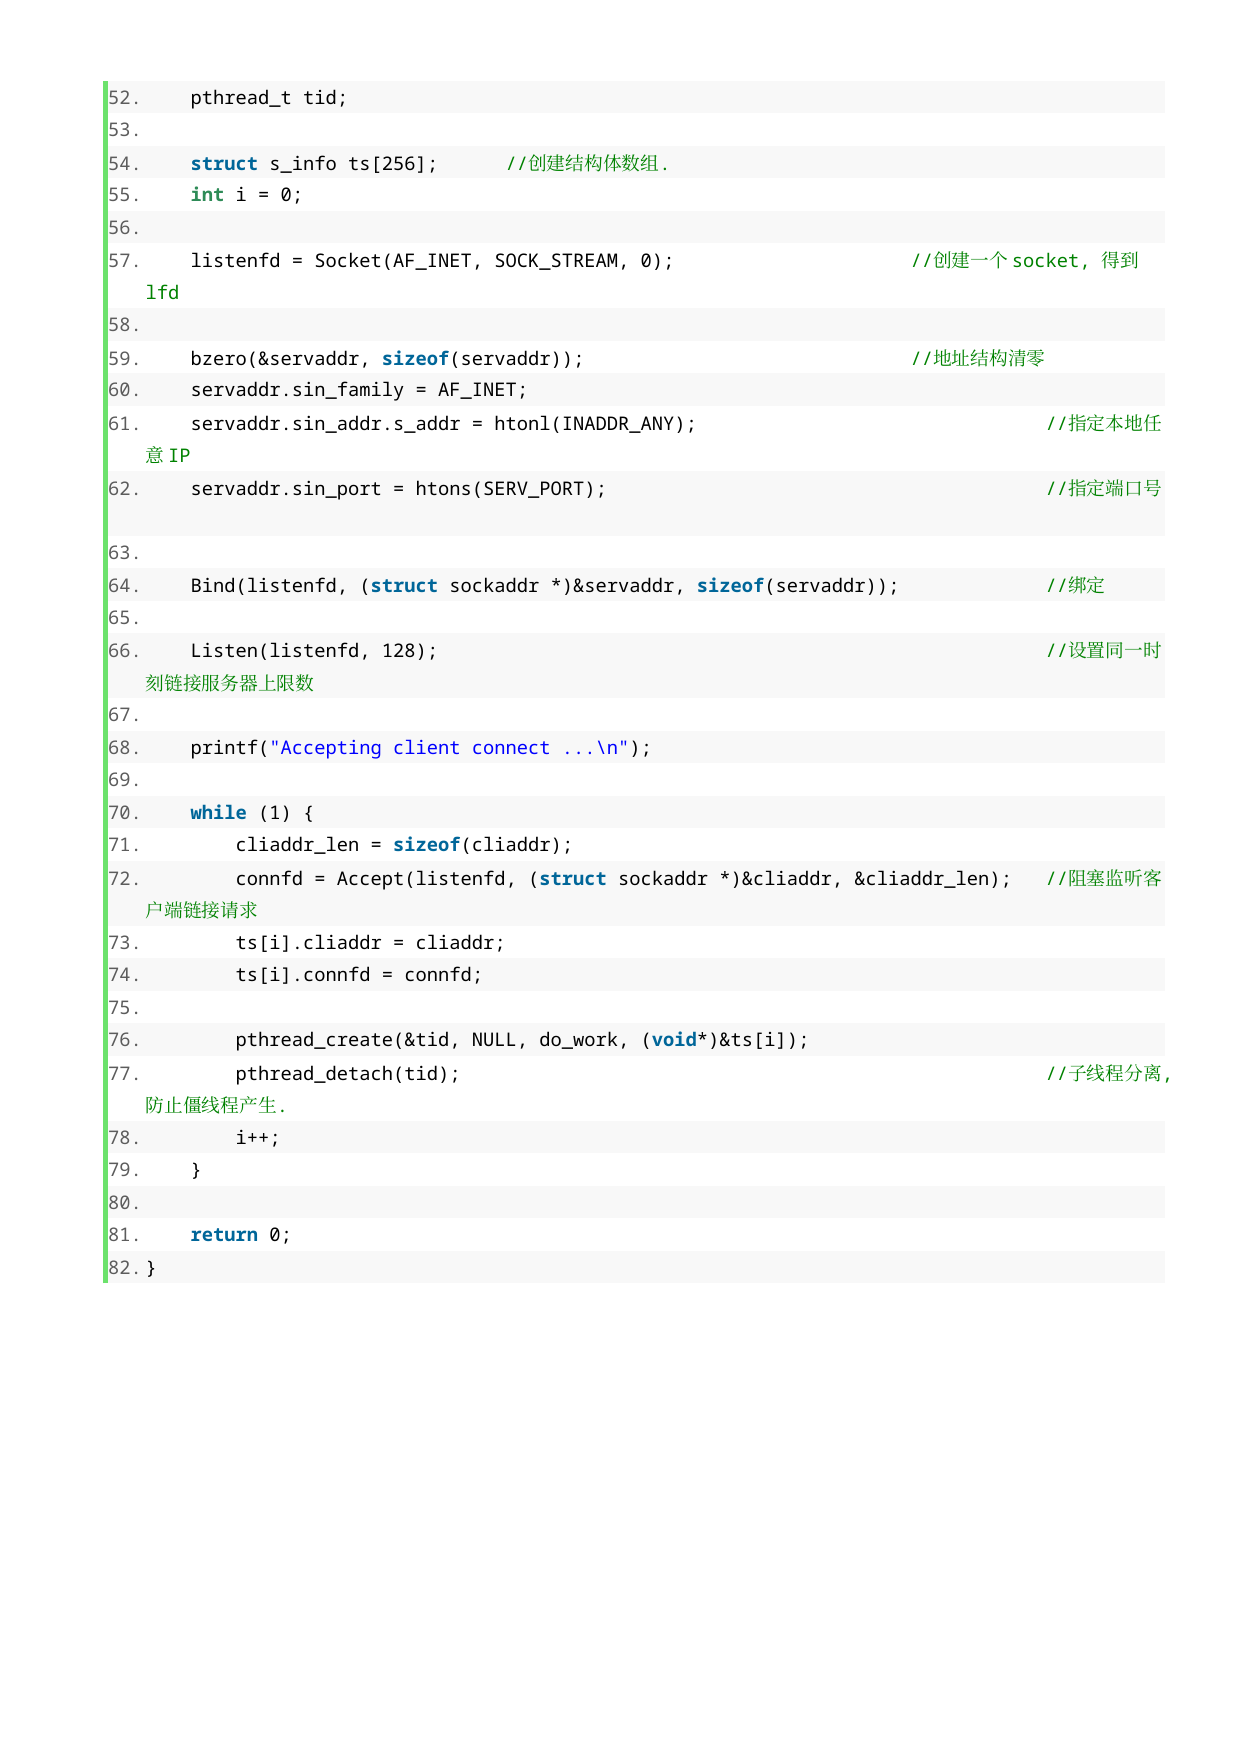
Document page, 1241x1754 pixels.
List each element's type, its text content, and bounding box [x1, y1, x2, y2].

list struct s_info ts[256]; //创建结构体数组. [108, 146, 1165, 178]
list pthread_detach(tid); //子线程分离,防止僵线程产生. [108, 1056, 1165, 1121]
list return 0; [108, 1218, 1165, 1251]
list servaddr.sin_port = htons(SERV_PORT); //指定端口号 [108, 471, 1165, 536]
list i++; [108, 1121, 1165, 1153]
list ts[i].connfd = connfd; [108, 958, 1165, 991]
list Bind(listenfd, (struct sockaddr *)&servaddr, sizeof(servaddr)); //绑定 [108, 568, 1165, 601]
list servaddr.sin_family = AF_INET; [108, 373, 1165, 406]
list ts[i].cliaddr = cliaddr; [108, 926, 1165, 958]
list printf("Accepting client connect ...\n"); [108, 731, 1165, 763]
list connfd = Accept(listenfd, (struct sockaddr *)&cliaddr, &cliaddr_len); //阻塞监听客户端链接请求 [108, 861, 1165, 926]
list Listen(listenfd, 128); //设置同一时刻链接服务器上限数 [108, 633, 1165, 698]
list } [108, 1251, 1165, 1283]
list pthread_create(&tid, NULL, do_work, (void*)&ts[i]); [108, 1023, 1165, 1056]
list pthread_t tid; [108, 81, 1165, 113]
list bzero(&servaddr, sizeof(servaddr)); //地址结构清零 [108, 341, 1165, 373]
list cliaddr_len = sizeof(cliaddr); [108, 828, 1165, 861]
list } [108, 1153, 1165, 1186]
list int i = 0; [108, 178, 1165, 211]
list servaddr.sin_addr.s_addr = htonl(INADDR_ANY); //指定本地任意IP [108, 406, 1165, 471]
list while (1) { [108, 796, 1165, 828]
list listenfd = Socket(AF_INET, SOCK_STREAM, 0); //创建一个socket, 得到lfd [108, 243, 1165, 308]
